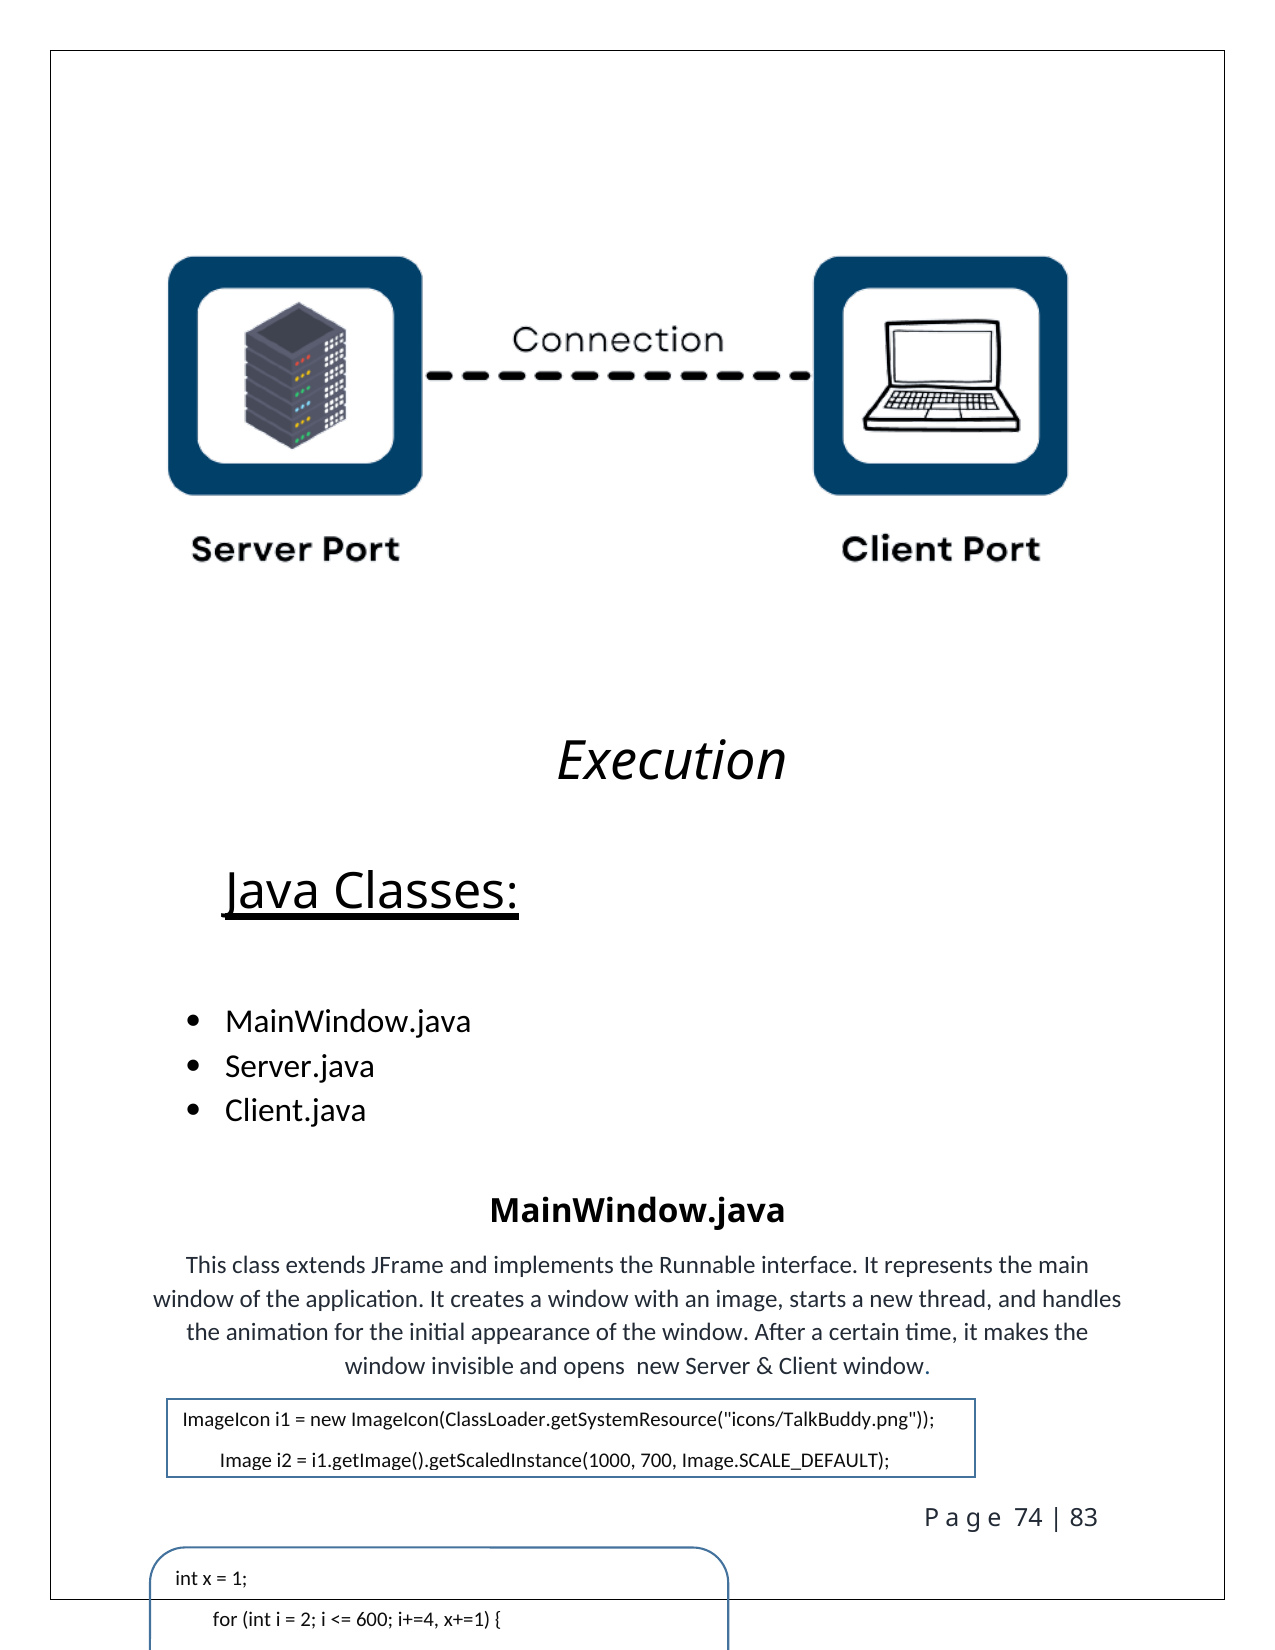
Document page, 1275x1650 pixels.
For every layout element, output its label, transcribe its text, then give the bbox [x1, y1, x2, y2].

list Server.java [187, 1044, 1125, 1085]
text MainWindow.java [150, 1187, 1125, 1232]
list Execution [225, 721, 1125, 795]
list Client.java [187, 1089, 1125, 1130]
list Java Classes: [225, 855, 1125, 923]
picture [111, 202, 1125, 617]
list MainWindow.java [187, 1000, 1125, 1041]
text This class extends JFrame and implements the Runnable interface. It represents the main window of the application. It creates a window with an image, starts a new thread, and handles the animation for the initial appearance of the window. After a certain time, it makes the window invisible and opens new Server & Client window. [150, 1249, 1125, 1381]
